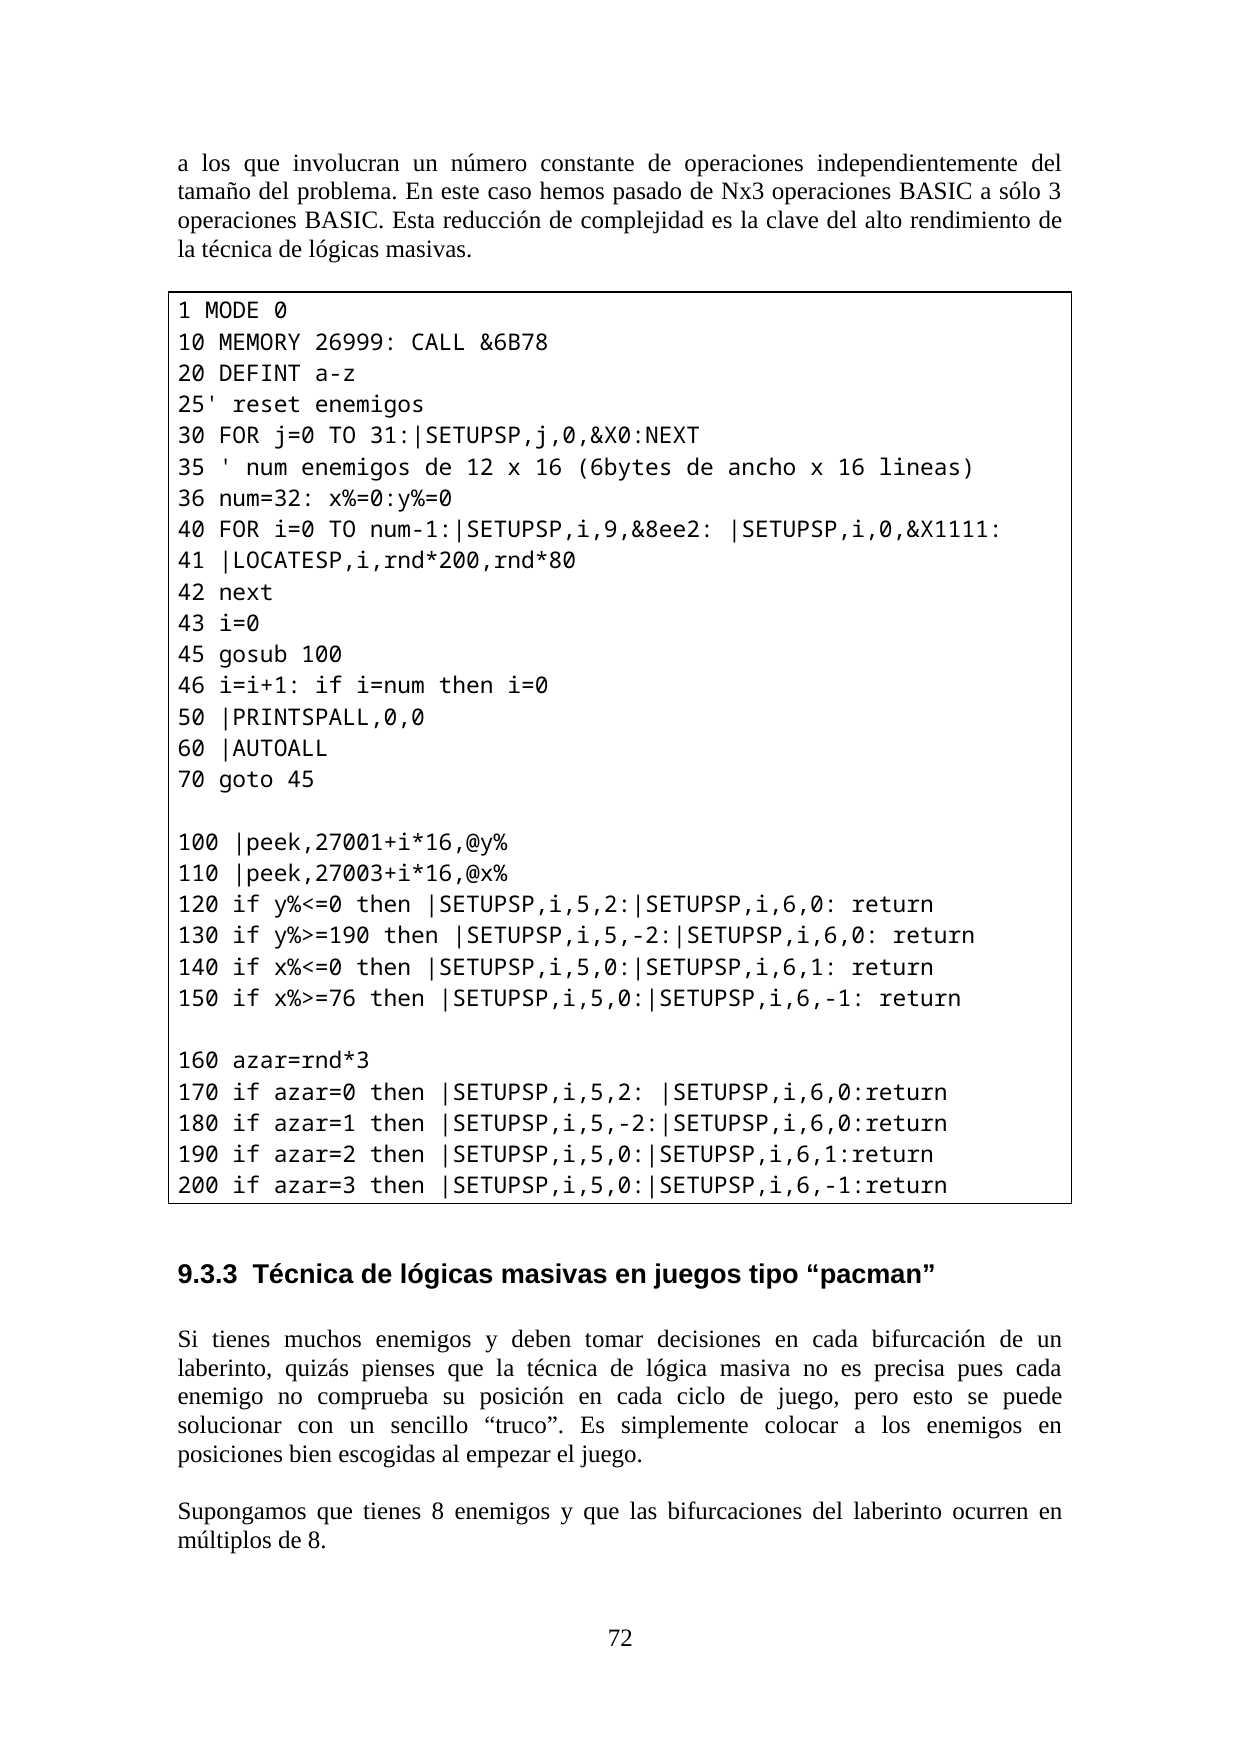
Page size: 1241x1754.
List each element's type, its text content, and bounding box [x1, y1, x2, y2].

text 50 |PRINTSPALL,0,0 [177, 701, 1063, 732]
text 190 if azar=2 then |SETUPSP,i,5,0:|SETUPSP,i,6,1:return [177, 1138, 1063, 1166]
text 43 i=0 [177, 607, 1063, 638]
text 41 |LOCATESP,i,rnd*200,rnd*80 [177, 544, 1063, 576]
text 40 FOR i=0 TO num-1:|SETUPSP,i,9,&8ee2: |SETUPSP,i,0,&X1111: [177, 513, 1063, 544]
text 45 gosub 100 [177, 638, 1063, 669]
text 160 azar=rnd*3 [177, 1044, 1063, 1076]
text 140 if x%<=0 then |SETUPSP,i,5,0:|SETUPSP,i,6,1: return [177, 951, 1063, 982]
text 120 if y%<=0 then |SETUPSP,i,5,2:|SETUPSP,i,6,0: return [177, 888, 1063, 919]
text 1 MODE 0 [169, 293, 1071, 326]
text 130 if y%>=190 then |SETUPSP,i,5,-2:|SETUPSP,i,6,0: return [177, 919, 1063, 951]
text 35 ' num enemigos de 12 x 16 (6bytes de ancho x 16 lineas) [177, 451, 1063, 482]
text 180 if azar=1 then |SETUPSP,i,5,-2:|SETUPSP,i,6,0:return [177, 1107, 1063, 1138]
text 200 if azar=3 then |SETUPSP,i,5,0:|SETUPSP,i,6,-1:return [169, 1166, 1071, 1203]
text 36 num=32: x%=0:y%=0 [177, 482, 1063, 513]
text 100 |peek,27001+i*16,@y% [177, 826, 1063, 857]
text 60 |AUTOALL [177, 732, 1063, 763]
text 25' reset enemigos [177, 388, 1063, 419]
text 150 if x%>=76 then |SETUPSP,i,5,0:|SETUPSP,i,6,-1: return [177, 982, 1063, 1013]
text 46 i=i+1: if i=num then i=0 [177, 669, 1063, 701]
text 30 FOR j=0 TO 31:|SETUPSP,j,0,&X0:NEXT [177, 419, 1063, 451]
text 10 MEMORY 26999: CALL &6B78 [177, 326, 1063, 357]
text 70 goto 45 [177, 763, 1063, 794]
text 170 if azar=0 then |SETUPSP,i,5,2: |SETUPSP,i,6,0:return [177, 1076, 1063, 1107]
text 20 DEFINT a-z [177, 357, 1063, 388]
text 110 |peek,27003+i*16,@x% [177, 857, 1063, 888]
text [177, 148, 1063, 263]
subtitle Técnica de lógicas masivas en juegos tipo “pacman” [177, 1258, 1063, 1289]
text Si tienes muchos enemigos y deben tomar decisiones en cada bifurcación de un laberinto, quizás pienses que la técnica de lógica masiva no es precisa pues cada enemigo no comprueba su posición en cada ciclo de juego, pero esto se puede solucionar con un sencillo “truco”. Es simplemente colocar a los enemigos en posiciones bien escogidas al empezar el juego. [177, 1324, 1063, 1468]
text 42 next [177, 576, 1063, 607]
text Supongamos que tienes 8 enemigos y que las bifurcaciones del laberinto ocurren en múltiplos de 8. [177, 1496, 1063, 1554]
